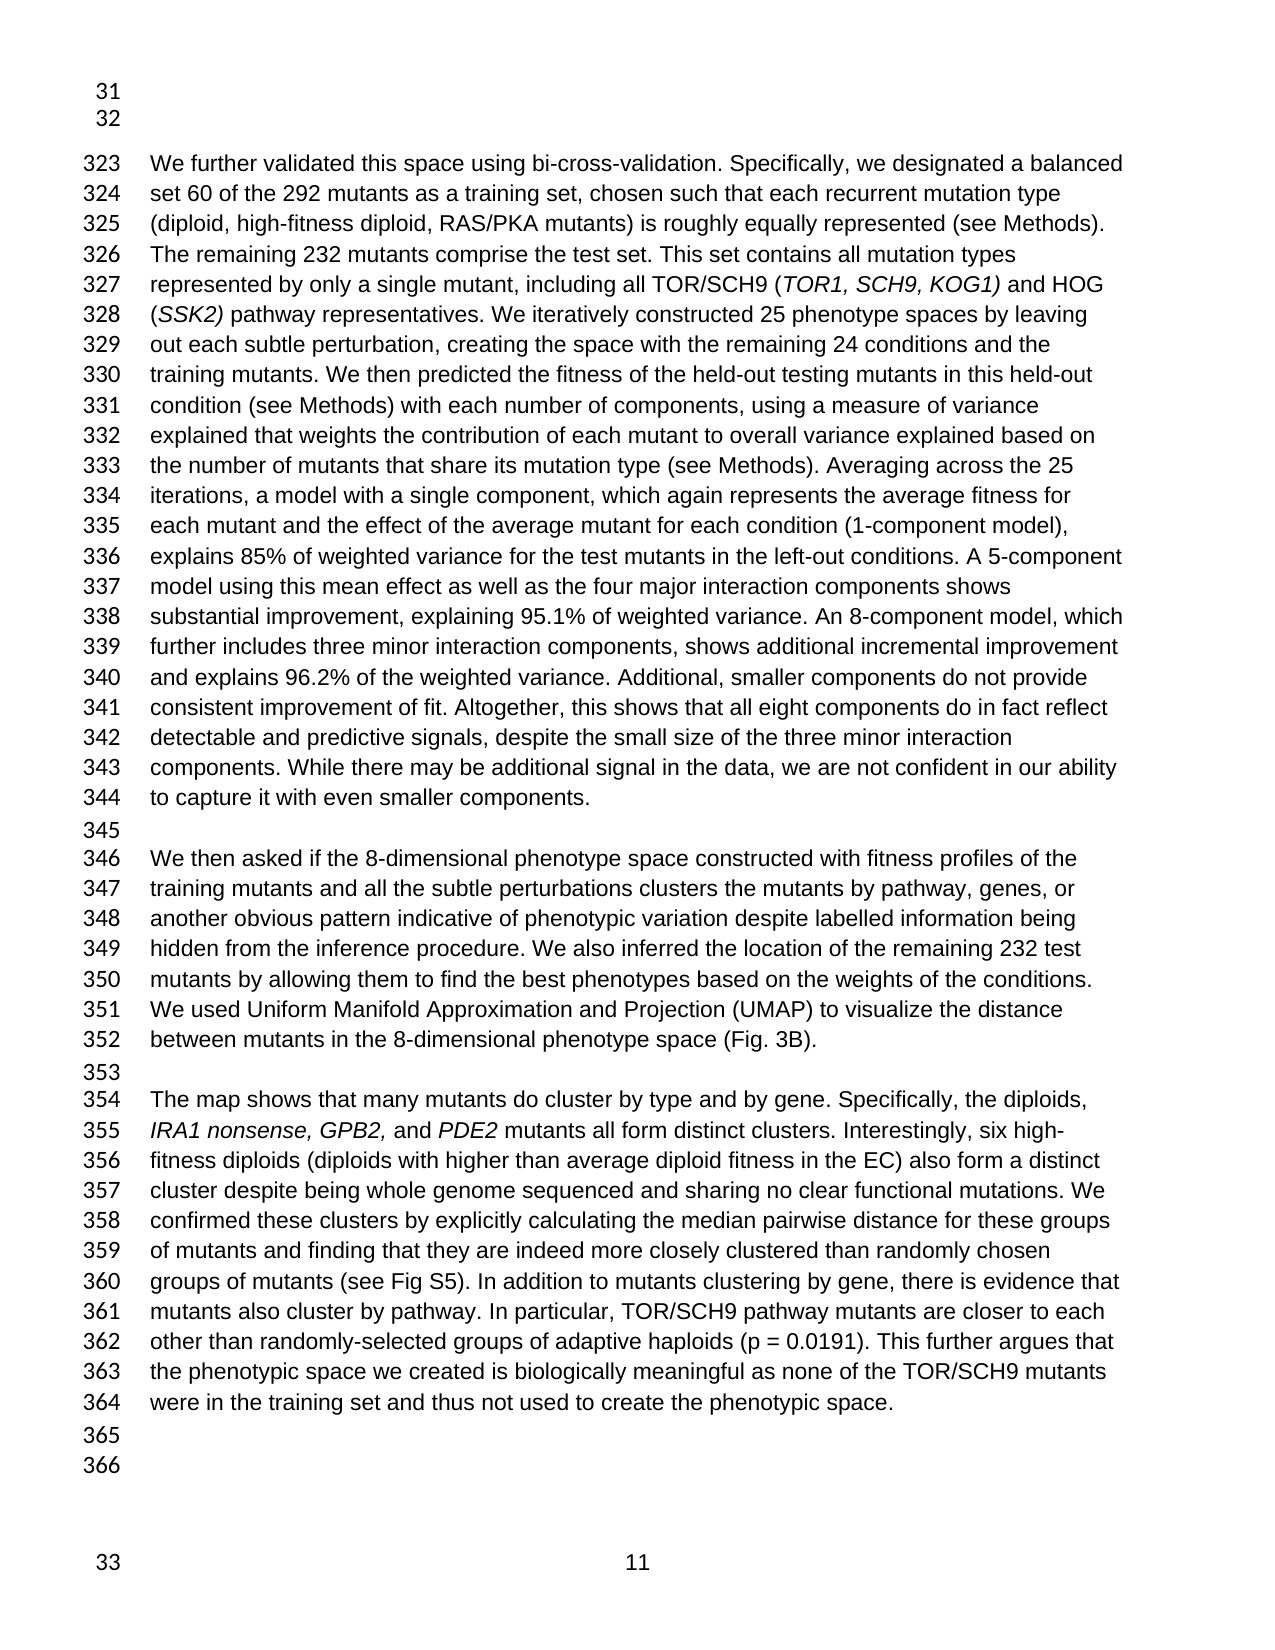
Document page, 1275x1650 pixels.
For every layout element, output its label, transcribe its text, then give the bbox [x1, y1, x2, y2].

text We further validated this space using bi-cross-validation. Specifically, we designated a balanced set 60 of the 292 mutants as a training set, chosen such that each recurrent mutation type (diploid, high-fitness diploid, RAS/PKA mutants) is roughly equally represented (see Methods). The remaining 232 mutants comprise the test set. This set contains all mutation types represented by only a single mutant, including all TOR/SCH9 (TOR1, SCH9, KOG1) and HOG (SSK2) pathway representatives. We iteratively constructed 25 phenotype spaces by leaving out each subtle perturbation, creating the space with the remaining 24 conditions and the training mutants. We then predicted the fitness of the held-out testing mutants in this held-out condition (see Methods) with each number of components, using a measure of variance explained that weights the contribution of each mutant to overall variance explained based on the number of mutants that share its mutation type (see Methods). Averaging across the 25 iterations, a model with a single component, which again represents the average fitness for each mutant and the effect of the average mutant for each condition (1-component model), explains 85% of weighted variance for the test mutants in the left-out conditions. A 5-component model using this mean effect as well as the four major interaction components shows substantial improvement, explaining 95.1% of weighted variance. An 8-component model, which further includes three minor interaction components, shows additional incremental improvement and explains 96.2% of the weighted variance. Additional, smaller components do not provide consistent improvement of fit. Altogether, this shows that all eight components do in fact reflect detectable and predictive signals, despite the small size of the three minor interaction components. While there may be additional signal in the data, we are not confident in our ability to capture it with even smaller components. [150, 150, 1125, 811]
text We then asked if the 8-dimensional phenotype space constructed with fitness profiles of the training mutants and all the subtle perturbations clusters the mutants by pathway, genes, or another obvious pattern indicative of phenotypic variation despite labelled information being hidden from the inference procedure. We also inferred the location of the remaining 232 test mutants by allowing them to find the best phenotypes based on the weights of the conditions. We used Uniform Manifold Approximation and Projection (UMAP) to visualize the distance between mutants in the 8-dimensional phenotype space (Fig. 3B). [150, 845, 1125, 1052]
text The map shows that many mutants do cluster by type and by gene. Specifically, the diploids, IRA1 nonsense, GPB2, and PDE2 mutants all form distinct clusters. Interestingly, six high-fitness diploids (diploids with higher than average diploid fitness in the EC) also form a distinct cluster despite being whole genome sequenced and sharing no clear functional mutations. We confirmed these clusters by explicitly calculating the median pairwise distance for these groups of mutants and finding that they are indeed more closely clustered than randomly chosen groups of mutants (see Fig S5). In addition to mutants clustering by gene, there is evidence that mutants also cluster by pathway. In particular, TOR/SCH9 pathway mutants are closer to each other than randomly-selected groups of adaptive haploids (p = 0.0191). This further argues that the phenotypic space we created is biologically meaningful as none of the TOR/SCH9 mutants were in the training set and thus not used to create the phenotypic space. [150, 1086, 1125, 1415]
